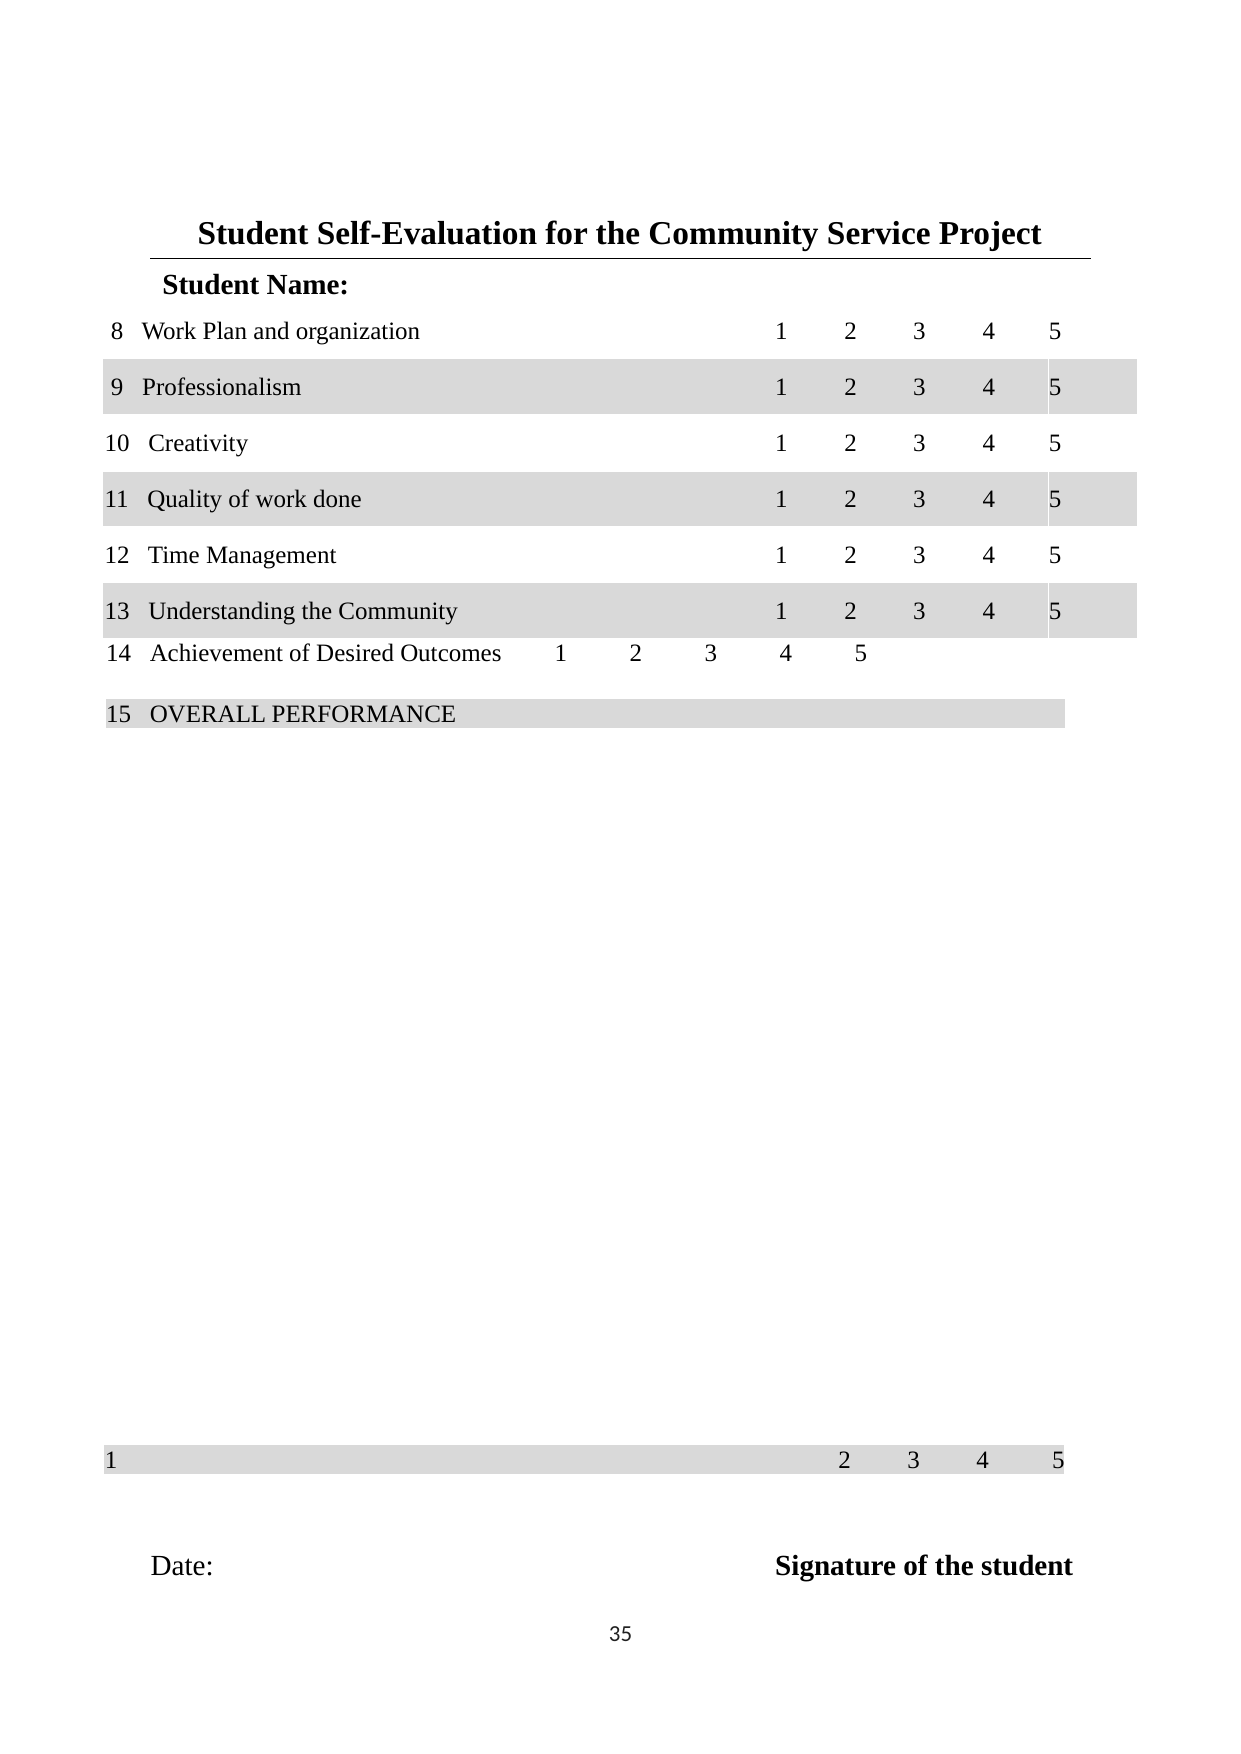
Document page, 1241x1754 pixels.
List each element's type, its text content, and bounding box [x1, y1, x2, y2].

table_cell 8 Work Plan and organization [103, 303, 775, 358]
table_cell 1 [775, 414, 844, 472]
table_cell 4 [982, 303, 1048, 358]
table_cell 10 Creativity [103, 414, 775, 472]
table_cell 2 [844, 414, 913, 472]
table_cell 4 [982, 526, 1048, 583]
list OVERALL PERFORMANCE [106, 699, 1065, 728]
table_cell 5 [1049, 583, 1137, 638]
table_cell 2 [844, 472, 913, 526]
table_cell 1 [775, 583, 844, 638]
list Achievement of Desired Outcomes 1 2 3 4 5 [106, 638, 1065, 667]
table_cell 2 [844, 583, 913, 638]
table_cell 4 [982, 359, 1048, 414]
table_cell 4 [982, 414, 1048, 472]
table_cell 2 [844, 359, 913, 414]
table_cell 11 Quality of work done [103, 472, 775, 526]
table_cell 5 [1049, 359, 1137, 414]
table_cell 5 [1049, 472, 1137, 526]
table_cell 1 [775, 359, 844, 414]
table_cell 9 Professionalism [103, 359, 775, 414]
table_cell 4 [982, 472, 1048, 526]
table_cell 1 [775, 472, 844, 526]
table_cell 1 [775, 303, 844, 358]
table_cell 3 [913, 583, 982, 638]
table_cell 4 [982, 583, 1048, 638]
table_cell 5 [1049, 414, 1137, 472]
table_cell 3 [913, 472, 982, 526]
table_cell 13 Understanding the Community [103, 583, 775, 638]
table_cell 3 [913, 359, 982, 414]
table_cell 3 [913, 414, 982, 472]
table_cell 5 [1049, 303, 1137, 358]
table_cell 5 [1049, 526, 1137, 583]
table_cell 12 Time Management [103, 526, 775, 583]
table_cell 2 [844, 303, 913, 358]
table_cell 3 [913, 526, 982, 583]
table_cell 1 [775, 526, 844, 583]
table_cell 2 [844, 526, 913, 583]
table_cell 3 [913, 303, 982, 358]
